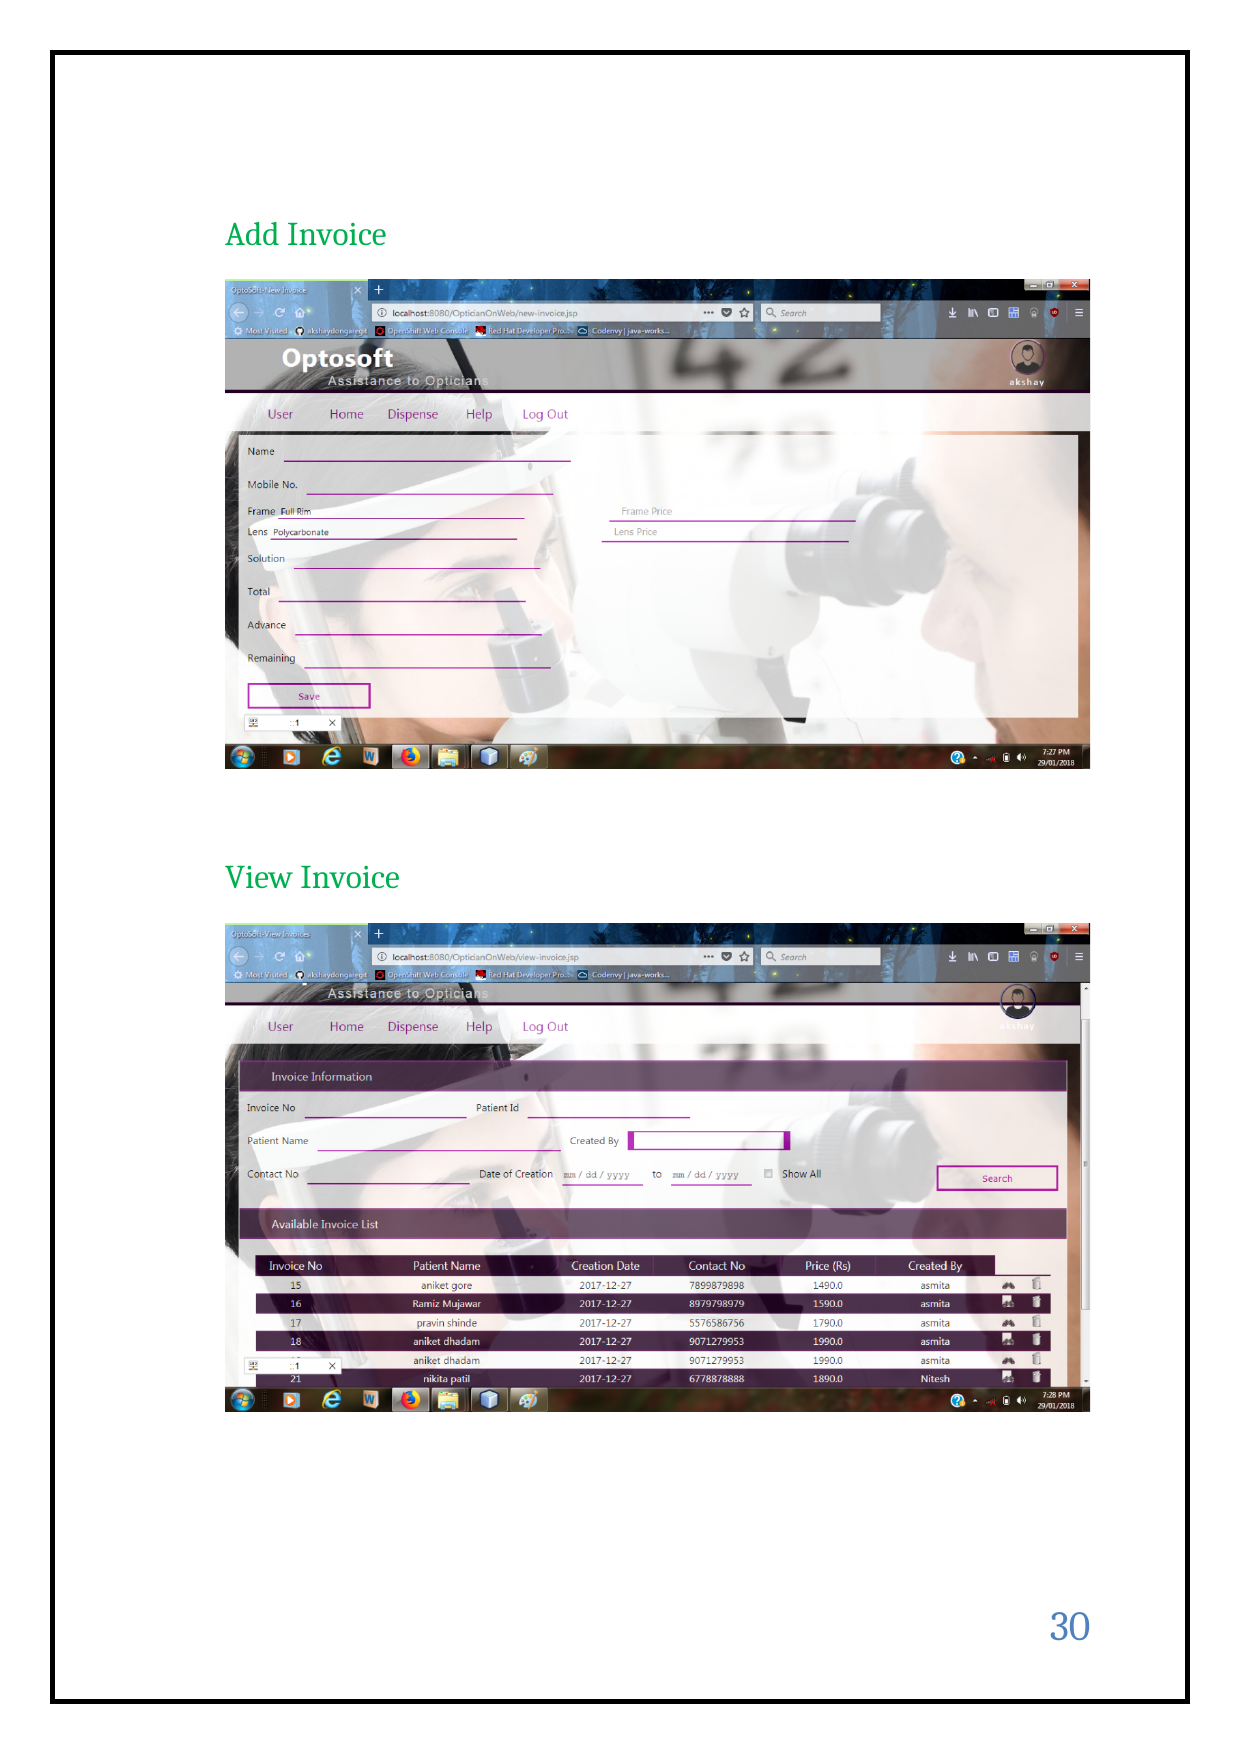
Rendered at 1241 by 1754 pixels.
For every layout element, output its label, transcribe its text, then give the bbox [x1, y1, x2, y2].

picture [225, 279, 1091, 769]
picture [225, 923, 1091, 1412]
text Add Invoice [225, 215, 1090, 253]
text View Invoice [225, 858, 1090, 897]
